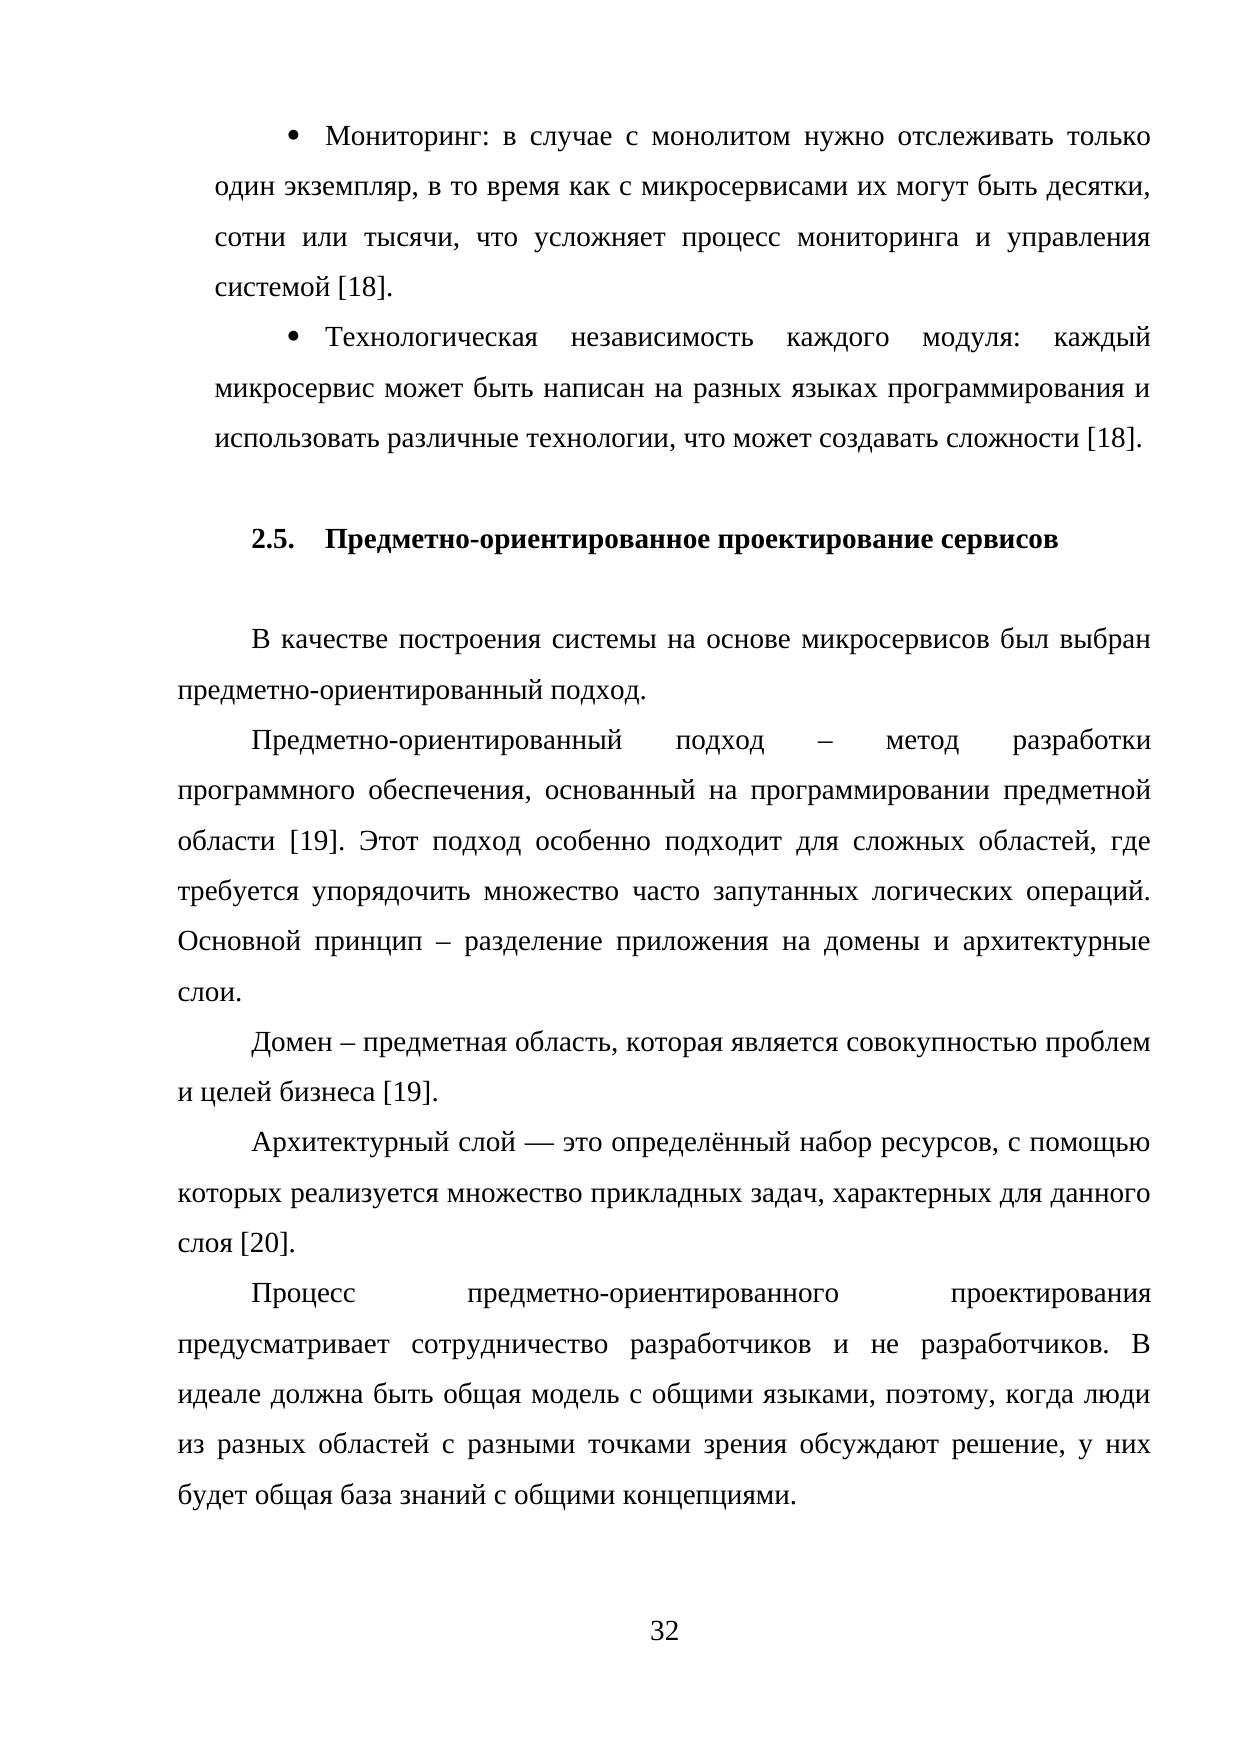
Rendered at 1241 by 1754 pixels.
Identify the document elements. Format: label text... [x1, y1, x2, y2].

text Предметно-ориентированный подход – метод разработки программного обеспечения, основанный на программировании предметной области [19]. Этот подход особенно подходит для сложных областей, где требуется упорядочить множество часто запутанных логических операций. Основной принцип – разделение приложения на домены и архитектурные слои. [177, 722, 1152, 1007]
list Мониторинг: в случае с монолитом нужно отслеживать только один экземпляр, в то время как с микросервисами их могут быть десятки, сотни или тысячи, что усложняет процесс мониторинга и управления системой [18]. [214, 118, 1152, 303]
text Архитектурный слой — это определённый набор ресурсов, с помощью которых реализуется множество прикладных задач, характерных для данного слоя [20]. [177, 1124, 1152, 1259]
text Процесс предметно-ориентированного проектирования предусматривает сотрудничество разработчиков и не разработчиков. В идеале должна быть общая модель с общими языками, поэтому, когда люди из разных областей с разными точками зрения обсуждают решение, у них будет общая база знаний с общими концепциями. [177, 1276, 1152, 1510]
text Домен – предметная область, которая является совокупностью проблем и целей бизнеса [19]. [177, 1024, 1152, 1108]
list Технологическая независимость каждого модуля: каждый микросервис может быть написан на разных языках программирования и использовать различные технологии, что может создавать сложности [18]. [214, 319, 1152, 454]
subtitle Предметно-ориентированное проектирование сервисов [177, 521, 1152, 554]
text В качестве построения системы на основе микросервисов был выбран предметно-ориентированный подход. [177, 621, 1152, 705]
